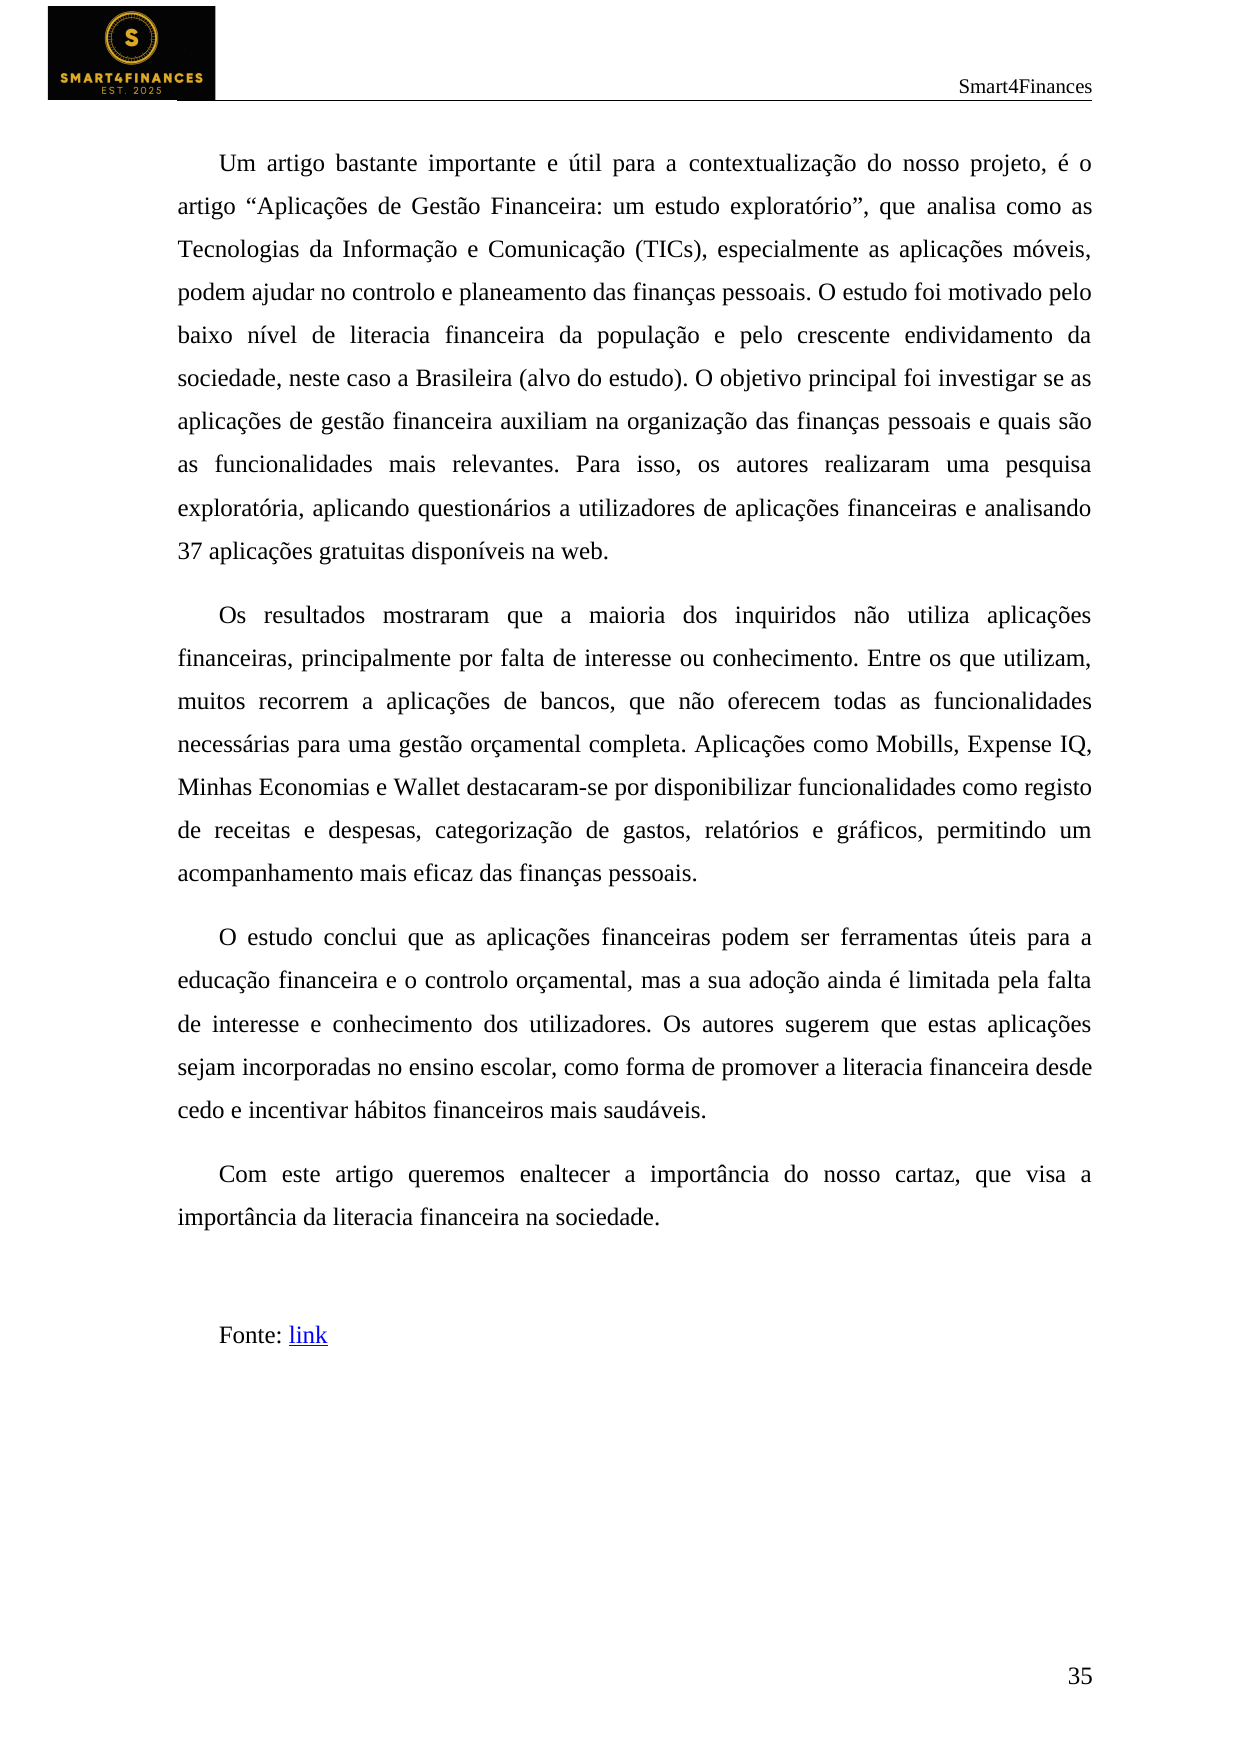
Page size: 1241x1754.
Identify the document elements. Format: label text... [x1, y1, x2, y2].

text Os resultados mostraram que a maioria dos inquiridos não utiliza aplicações financeiras, principalmente por falta de interesse ou conhecimento. Entre os que utilizam, muitos recorrem a aplicações de bancos, que não oferecem todas as funcionalidades necessárias para uma gestão orçamental completa. Aplicações como Mobills, Expense IQ, Minhas Economias e Wallet destacaram-se por disponibilizar funcionalidades como registo de receitas e despesas, categorização de gastos, relatórios e gráficos, permitindo um acompanhamento mais eficaz das finanças pessoais. [177, 600, 1092, 887]
text Fonte: link [177, 1320, 1092, 1349]
picture [47, 6, 216, 100]
text Com este artigo queremos enaltecer a importância do nosso cartaz, que visa a importância da literacia financeira na sociedade. [177, 1159, 1092, 1231]
text O estudo conclui que as aplicações financeiras podem ser ferramentas úteis para a educação financeira e o controlo orçamental, mas a sua adoção ainda é limitada pela falta de interesse e conhecimento dos utilizadores. Os autores sugerem que estas aplicações sejam incorporadas no ensino escolar, como forma de promover a literacia financeira desde cedo e incentivar hábitos financeiros mais saudáveis. [177, 922, 1092, 1124]
text Um artigo bastante importante e útil para a contextualização do nosso projeto, é o artigo “Aplicações de Gestão Financeira: um estudo exploratório”, que analisa como as Tecnologias da Informação e Comunicação (TICs), especialmente as aplicações móveis, podem ajudar no controlo e planeamento das finanças pessoais. O estudo foi motivado pelo baixo nível de literacia financeira da população e pelo crescente endividamento da sociedade, neste caso a Brasileira (alvo do estudo). O objetivo principal foi investigar se as aplicações de gestão financeira auxiliam na organização das finanças pessoais e quais são as funcionalidades mais relevantes. Para isso, os autores realizaram uma pesquisa exploratória, aplicando questionários a utilizadores de aplicações financeiras e analisando 37 aplicações gratuitas disponíveis na web. [177, 148, 1092, 564]
